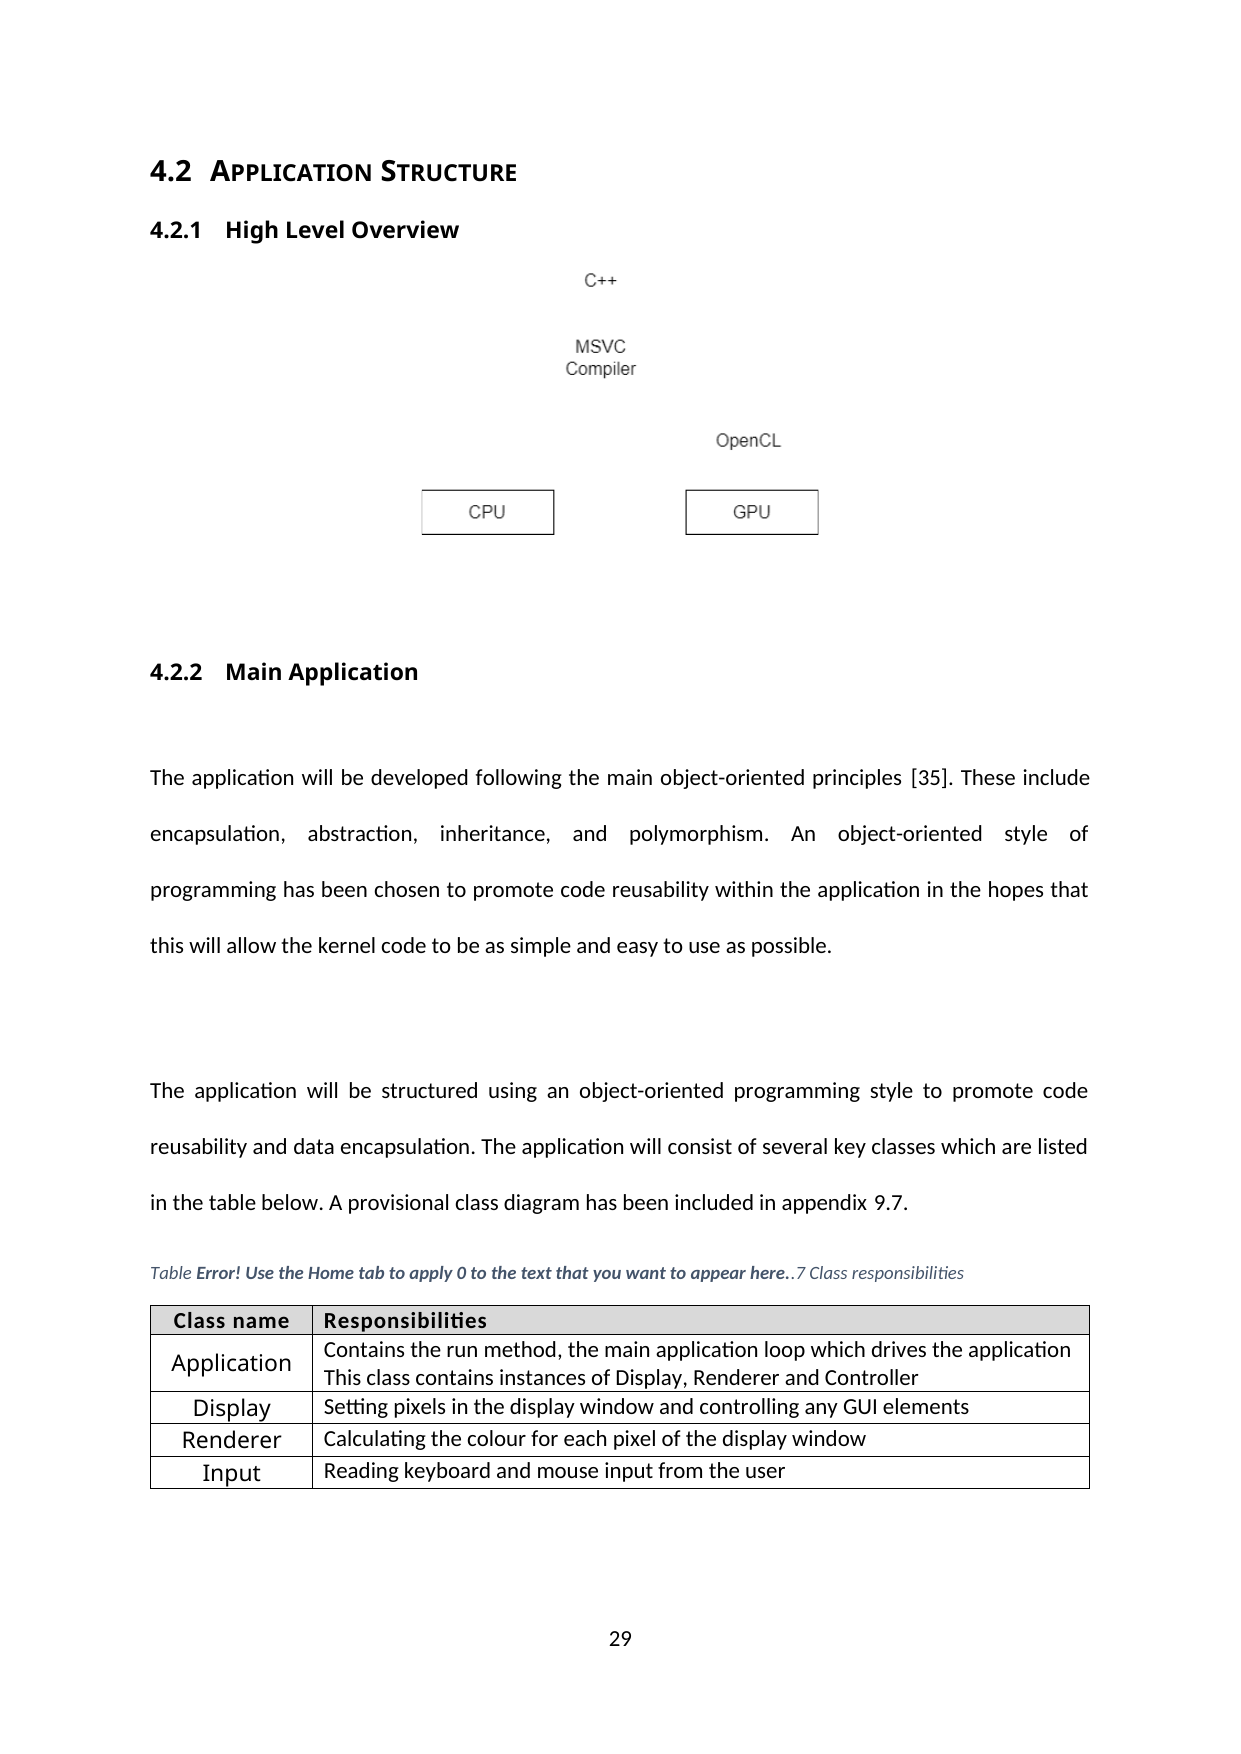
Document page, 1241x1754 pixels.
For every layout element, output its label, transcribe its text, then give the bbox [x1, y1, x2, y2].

picture [421, 247, 819, 535]
subtitle High Level Overview [150, 214, 1090, 245]
table_header Responsibilities [313, 1306, 1089, 1334]
text The application will be developed following the main object-oriented principles . These include encapsulation, abstraction, inheritance, and polymorphism. An object-oriented style of programming has been chosen to promote code reusability within the application in the hopes that this will allow the kernel code to be as simple and easy to use as possible. [150, 763, 1090, 959]
table_cell Display [151, 1392, 312, 1423]
table_cell Renderer [151, 1424, 312, 1456]
table_cell Contains the run method, the main application loop which drives the application This class contains instances of Display, Renderer and Controller [313, 1335, 1089, 1391]
text The application will be structured using an object-oriented programming style to promote code reusability and data encapsulation. The application will consist of several key classes which are listed in the table below. A provisional class diagram has been included in appendix 9.7. [150, 1076, 1090, 1216]
table_cell Calculating the colour for each pixel of the display window [313, 1424, 1089, 1456]
table_header Class name [151, 1306, 312, 1334]
text Table Error! Use the Home tab to apply 0 to the text that you want to appear here..7 Class responsibilities [150, 1261, 1090, 1284]
table_cell Application [151, 1335, 312, 1391]
subtitle Main Application [150, 656, 1090, 687]
table_cell Reading keyboard and mouse input from the user [313, 1457, 1089, 1488]
table_cell Input [151, 1457, 312, 1488]
table_cell Setting pixels in the display window and controlling any GUI elements [313, 1392, 1089, 1423]
subtitle Application Structure [150, 150, 1090, 190]
